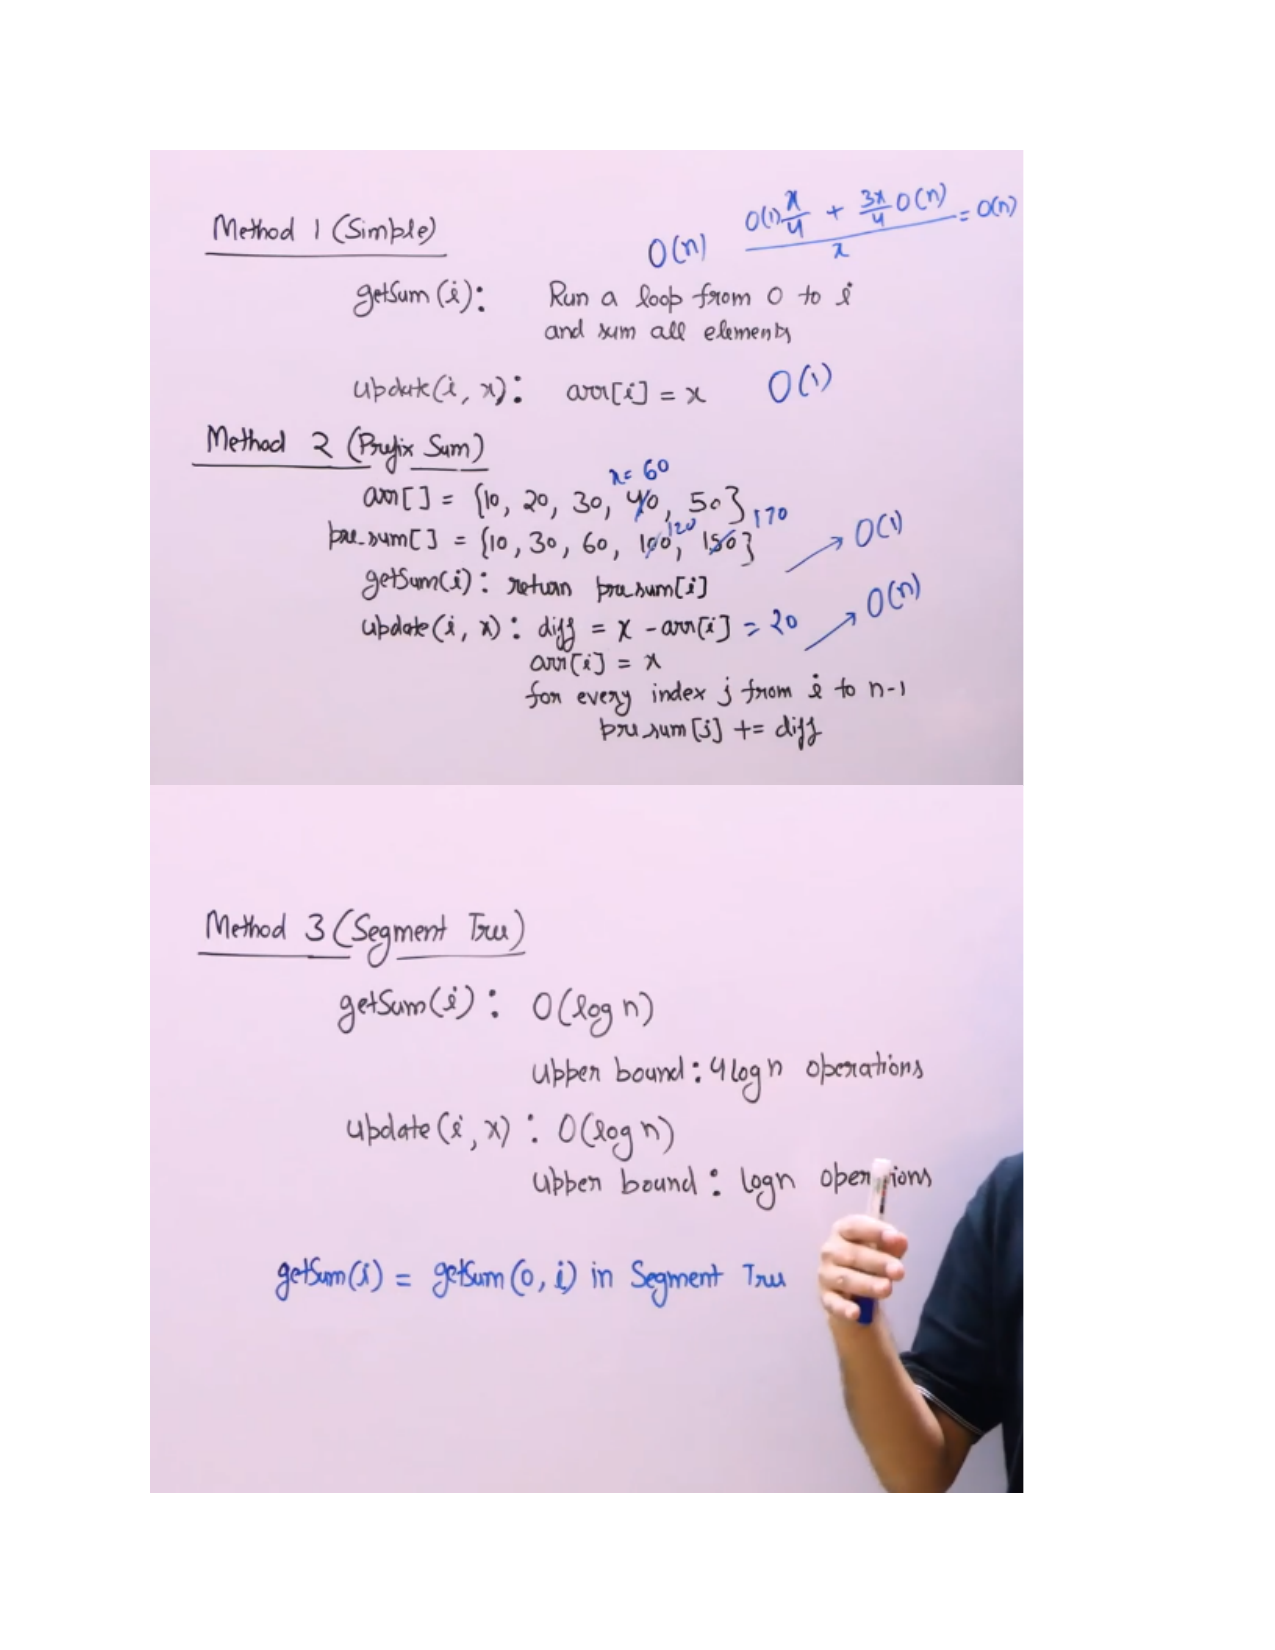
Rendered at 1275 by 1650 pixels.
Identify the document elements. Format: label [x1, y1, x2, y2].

picture [150, 150, 1024, 1493]
